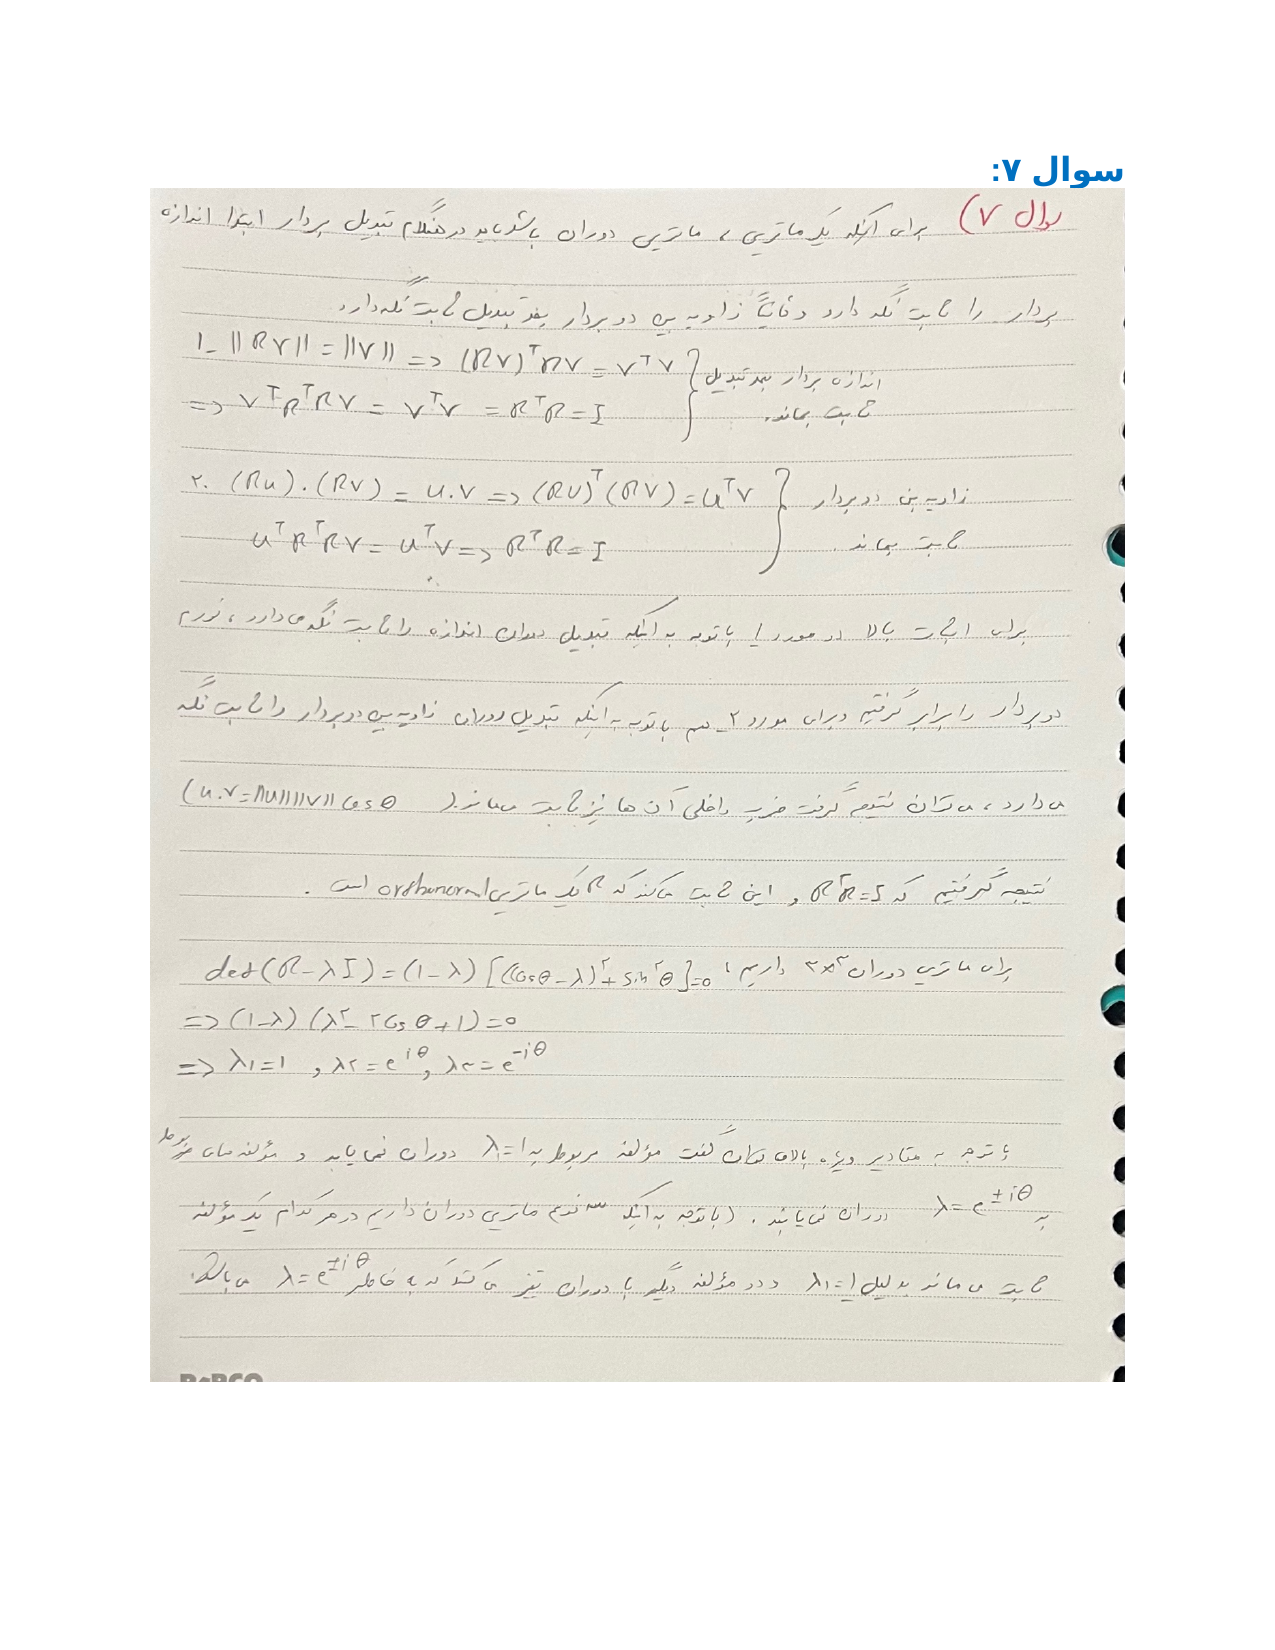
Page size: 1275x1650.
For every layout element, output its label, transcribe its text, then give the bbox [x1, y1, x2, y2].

picture [150, 188, 1125, 1382]
text سوال ۷: [150, 150, 1125, 188]
